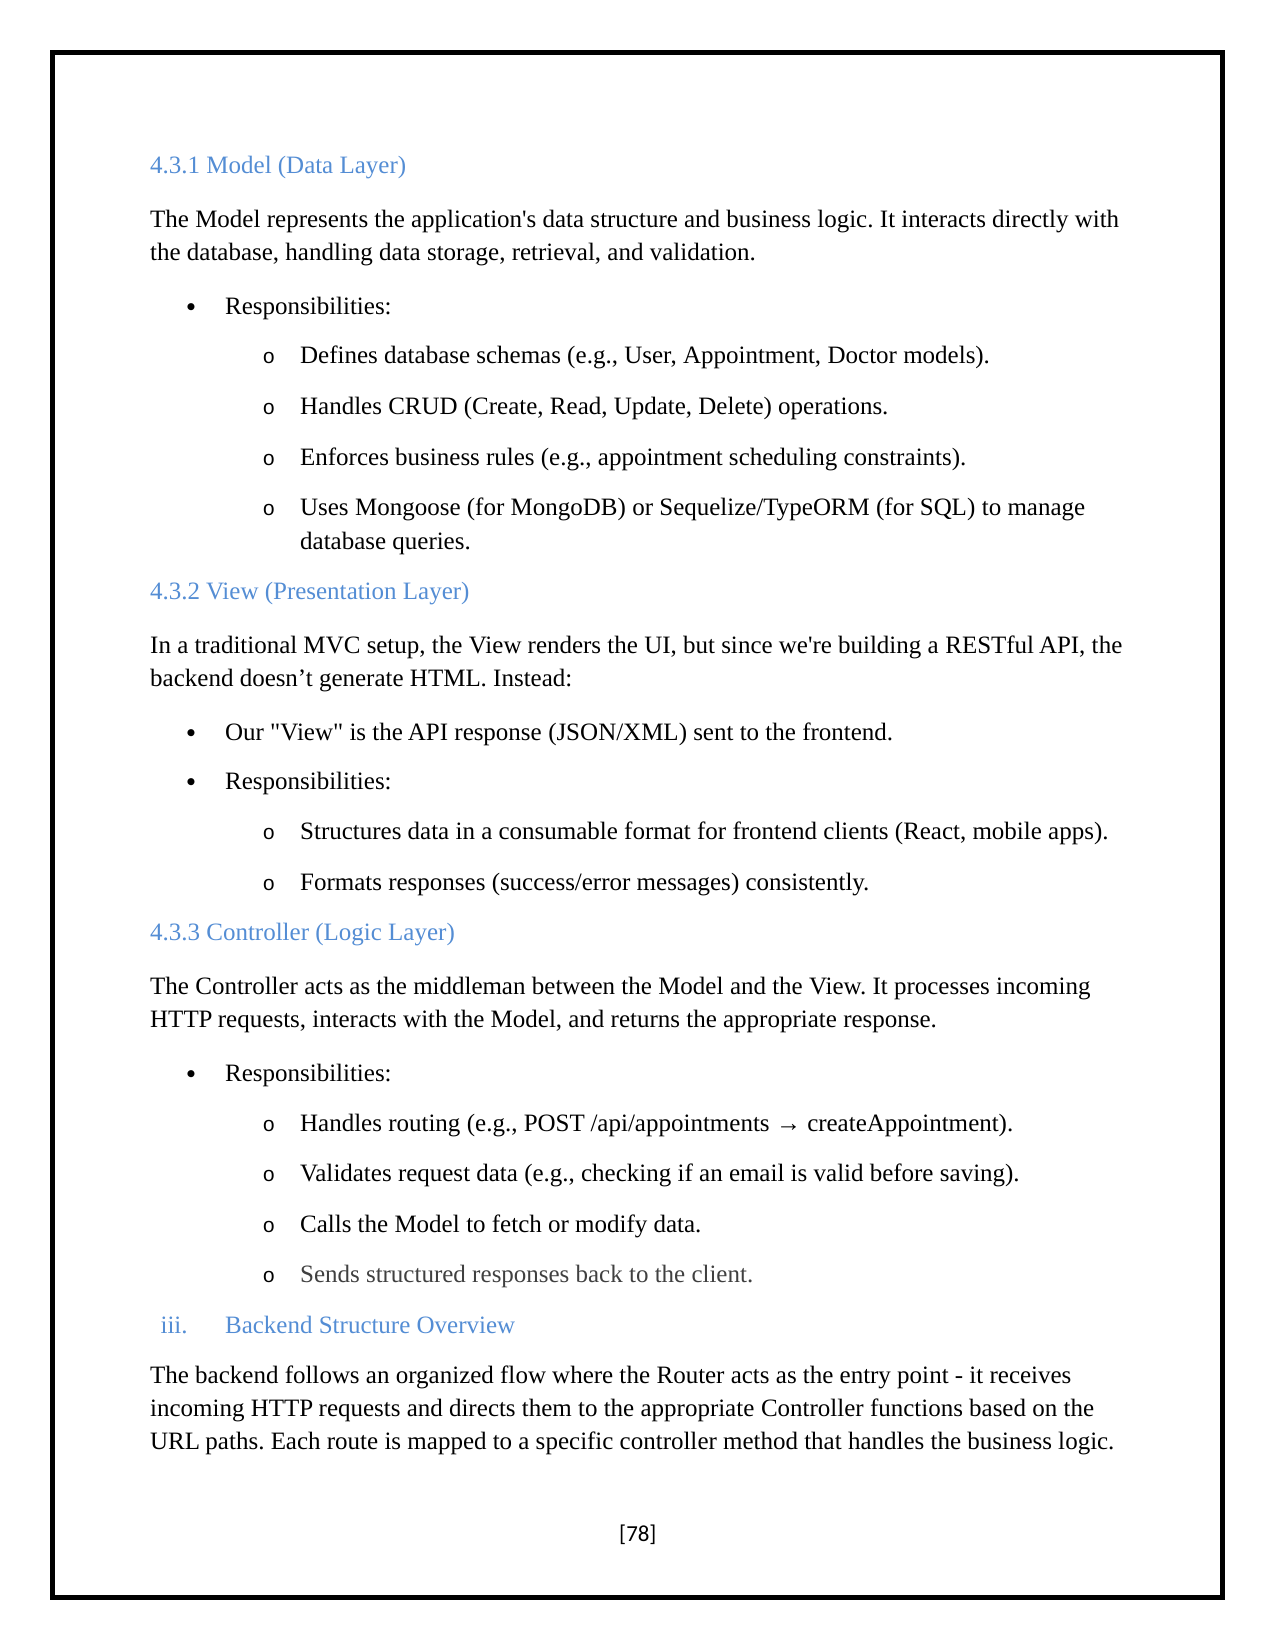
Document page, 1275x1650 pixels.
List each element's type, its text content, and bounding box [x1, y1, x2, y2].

list Handles routing (e.g., POST /api/appointments → createAppointment). [262, 1108, 1125, 1137]
list Our "View" is the API response (JSON/XML) sent to the frontend. [187, 717, 1125, 745]
list Calls the Model to fetch or modify data. [262, 1209, 1125, 1238]
text 4.3.1 Model (Data Layer) [150, 150, 1125, 179]
list Handles CRUD (Create, Read, Update, Delete) operations. [262, 391, 1125, 421]
list Structures data in a consumable format for frontend clients (React, mobile apps). [262, 816, 1125, 846]
list Sends structured responses back to the client. [262, 1259, 1125, 1289]
list Enforces business rules (e.g., appointment scheduling constraints). [262, 442, 1125, 471]
list Defines database schemas (e.g., User, Appointment, Doctor models). [262, 340, 1125, 370]
list Responsibilities: [187, 1058, 1125, 1087]
text The Controller acts as the middleman between the Model and the View. It processes incoming HTTP requests, interacts with the Model, and returns the appropriate response. [150, 971, 1125, 1033]
list Responsibilities: [187, 291, 1125, 319]
text The Model represents the application's data structure and business logic. It interacts directly with the database, handling data storage, retrieval, and validation. [150, 204, 1125, 266]
text 4.3.3 Controller (Logic Layer) [150, 917, 1125, 946]
list Uses Mongoose (for MongoDB) or Sequelize/TypeORM (for SQL) to manage database queries. [262, 492, 1125, 555]
text 4.3.2 View (Presentation Layer) [150, 576, 1125, 604]
text The backend follows an organized flow where the Router acts as the entry point - it receives incoming HTTP requests and directs them to the appropriate Controller functions based on the URL paths. Each route is mapped to a specific controller method that handles the business logic. [150, 1360, 1125, 1454]
list Validates request data (e.g., checking if an email is valid before saving). [262, 1158, 1125, 1188]
list Responsibilities: [187, 766, 1125, 795]
list Backend Structure Overview [187, 1310, 1125, 1339]
list Formats responses (success/error messages) consistently. [262, 867, 1125, 896]
text In a traditional MVC setup, the View renders the UI, but since we're building a RESTful API, the backend doesn’t generate HTML. Instead: [150, 630, 1125, 691]
